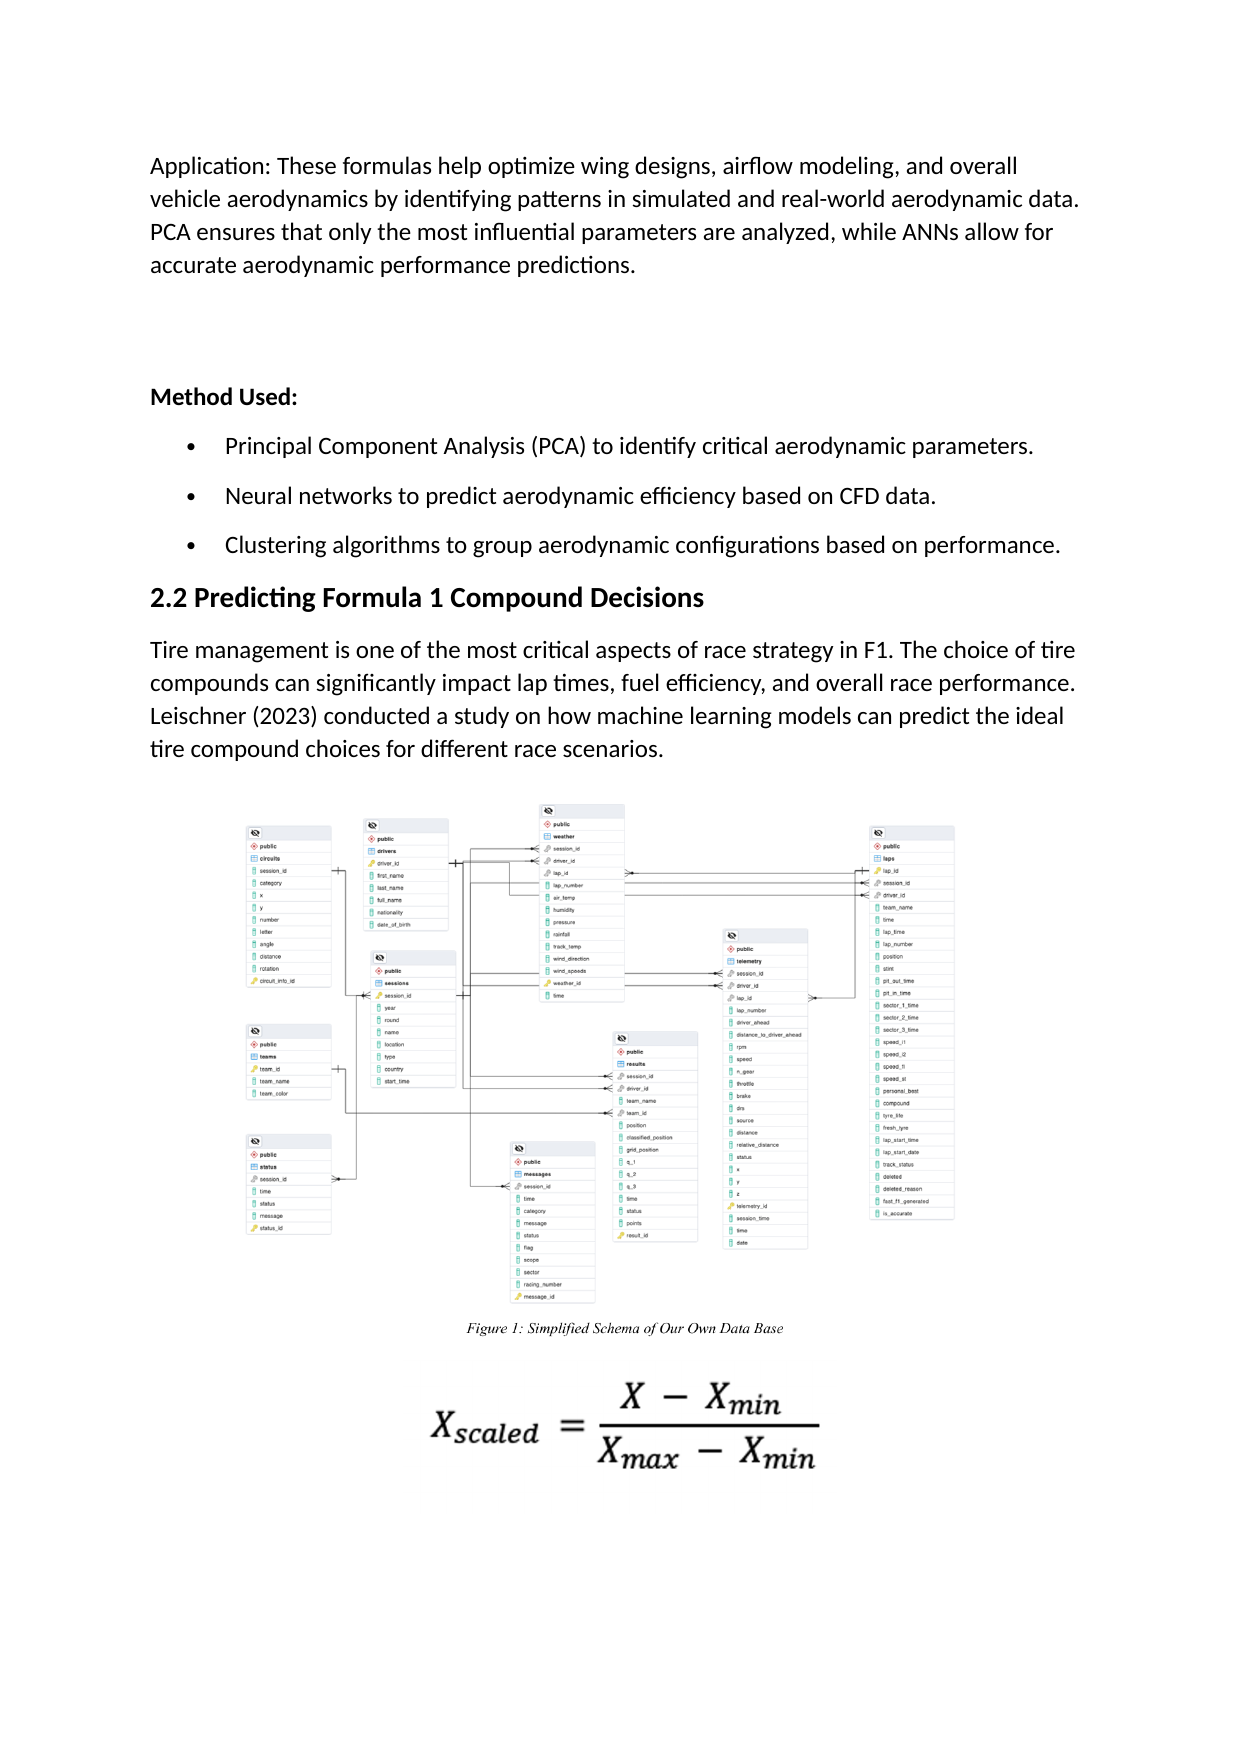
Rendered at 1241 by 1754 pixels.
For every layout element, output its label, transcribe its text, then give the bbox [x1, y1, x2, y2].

text 2.2 Predicting Formula 1 Compound Decisions [150, 579, 1090, 615]
picture [150, 782, 1130, 1342]
list Neural networks to predict aerodynamic efficiency based on CFD data. [187, 480, 1090, 511]
text Application: These formulas help optimize wing designs, airflow modeling, and overall vehicle aerodynamics by identifying patterns in simulated and real-world aerodynamic data. PCA ensures that only the most influential parameters are analyzed, while ANNs allow for accurate aerodynamic performance predictions. [150, 150, 1090, 279]
list Principal Component Analysis (PCA) to identify critical aerodynamic parameters. [187, 430, 1090, 461]
picture [403, 1360, 837, 1514]
text Tire management is one of the most critical aspects of race strategy in F1. The choice of tire compounds can significantly impact lap times, fuel efficiency, and overall race performance. Leischner (2023) conducted a study on how machine learning models can predict the ideal tire compound choices for different race scenarios. [150, 634, 1090, 763]
text Method Used: [150, 348, 1090, 411]
list Clustering algorithms to group aerodynamic configurations based on performance. [187, 529, 1090, 560]
